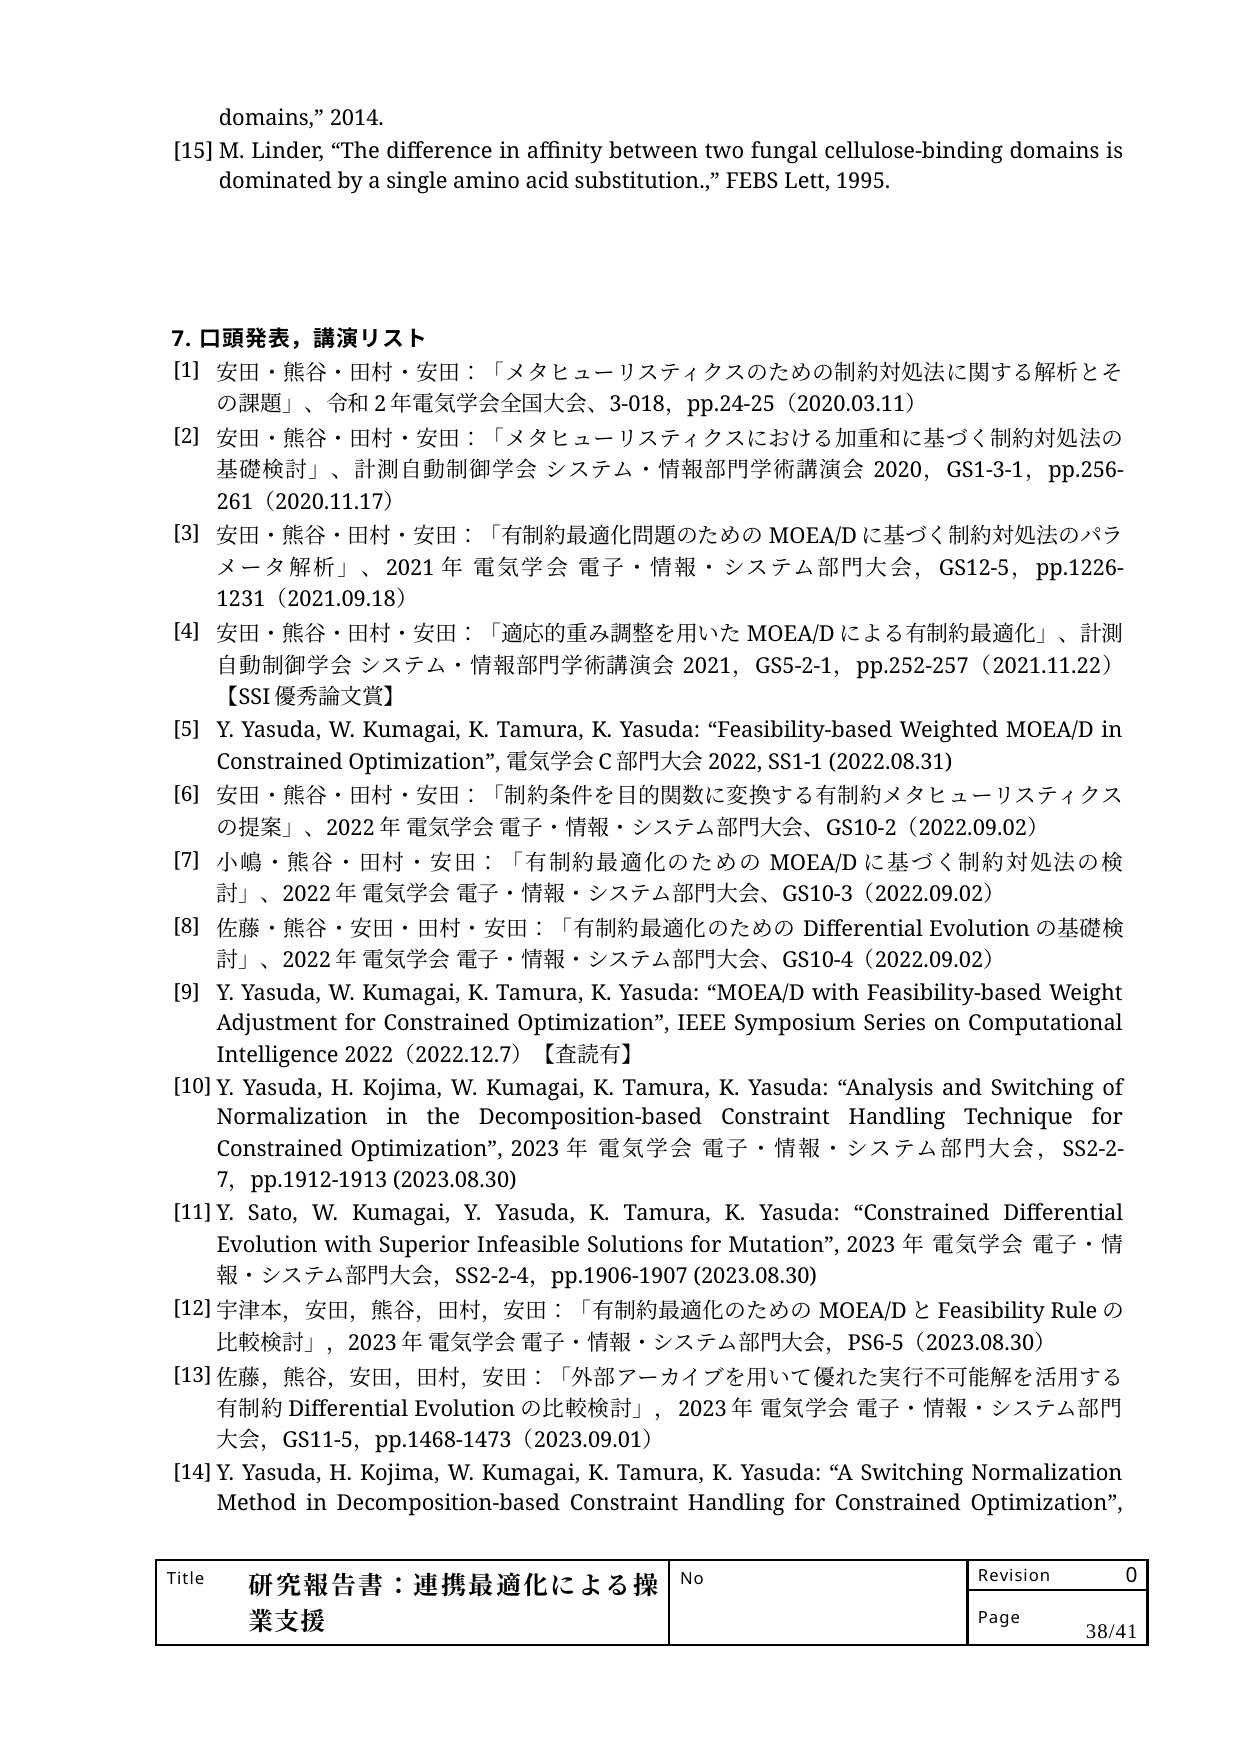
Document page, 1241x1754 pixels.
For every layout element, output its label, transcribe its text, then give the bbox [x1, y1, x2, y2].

table_cell [4] [171, 615, 215, 713]
table_cell [8] [171, 910, 215, 976]
table_cell [11] [171, 1196, 215, 1292]
table_cell Y. Yasuda, H. Kojima, W. Kumagai, K. Tamura, K. Yasuda: “Analysis and Switching of Normalization in the Decomposition-based Constraint Handling Technique for Constrained Optimization”, 2023年 電気学会 電子・情報・システム部門大会，SS2-2-7，pp.1912-1913 (2023.08.30) [215, 1070, 1126, 1196]
table_cell [7] [171, 843, 215, 909]
table_cell 安田・熊谷・田村・安田：「有制約最適化問題のためのMOEA/Dに基づく制約対処法のパラメータ解析」、2021年 電気学会 電子・情報・システム部門大会，GS12-5，pp.1226-1231（2021.09.18） [215, 517, 1126, 615]
table_cell Y. Yasuda, W. Kumagai, K. Tamura, K. Yasuda: “MOEA/D with Feasibility-based Weight Adjustment for Constrained Optimization”, IEEE Symposium Series on Computational Intelligence 2022（2022.12.7）【査読有】 [215, 976, 1126, 1070]
table_cell [14] [171, 1456, 215, 1518]
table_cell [215, 1456, 1126, 1518]
table_cell [13] [171, 1358, 215, 1456]
table_cell [10] [171, 1070, 215, 1196]
table_header [1] [171, 353, 215, 419]
table_cell 安田・熊谷・田村・安田：「適応的重み調整を用いたMOEA/Dによる有制約最適化」、計測自動制御学会 システム・情報部門学術講演会 2021，GS5-2-1，pp.252-257（2021.11.22）【SSI優秀論文賞】 [215, 615, 1126, 713]
table_cell 小嶋・熊谷・田村・安田：「有制約最適化のためのMOEA/Dに基づく制約対処法の検討」、2022年 電気学会 電子・情報・システム部門大会、GS10-3（2022.09.02） [215, 843, 1126, 909]
table_cell Y. Sato, W. Kumagai, Y. Yasuda, K. Tamura, K. Yasuda: “Constrained Differential Evolution with Superior Infeasible Solutions for Mutation”, 2023年 電気学会 電子・情報・システム部門大会，SS2-2-4，pp.1906-1907 (2023.08.30) [215, 1196, 1126, 1292]
table_cell [5] [171, 713, 215, 777]
table_cell 安田・熊谷・田村・安田：「制約条件を目的関数に変換する有制約メタヒューリスティクスの提案」、2022年 電気学会 電子・情報・システム部門大会、GS10-2（2022.09.02） [215, 777, 1126, 843]
table_cell 安田・熊谷・田村・安田：「メタヒューリスティクスにおける加重和に基づく制約対処法の基礎検討」、計測自動制御学会 システム・情報部門学術講演会 2020，GS1-3-1，pp.256-261（2020.11.17） [215, 419, 1126, 517]
table_cell [2] [171, 419, 215, 517]
table_header 安田・熊谷・田村・安田：「メタヒューリスティクスのための制約対処法に関する解析とその課題」、令和2年電気学会全国大会、3-018，pp.24-25（2020.03.11） [215, 353, 1126, 419]
subtitle 口頭発表，講演リスト [171, 321, 1126, 353]
table_cell [9] [171, 976, 215, 1070]
table_cell 佐藤・熊谷・安田・田村・安田：「有制約最適化のためのDifferential Evolutionの基礎検討」、2022年 電気学会 電子・情報・システム部門大会、GS10-4（2022.09.02） [215, 910, 1126, 976]
table_cell [6] [171, 777, 215, 843]
table_cell 佐藤，熊谷，安田，田村，安田：「外部アーカイブを用いて優れた実行不可能解を活用する有制約Differential Evolutionの比較検討」，2023年 電気学会 電子・情報・システム部門大会，GS11-5，pp.1468-1473（2023.09.01） [215, 1358, 1126, 1456]
table_cell 宇津本，安田，熊谷，田村，安田：「有制約最適化のためのMOEA/DとFeasibility Ruleの比較検討」，2023年 電気学会 電子・情報・システム部門大会，PS6-5（2023.08.30） [215, 1292, 1126, 1358]
table_cell [3] [171, 517, 215, 615]
table_cell [12] [171, 1292, 215, 1358]
table_cell Y. Yasuda, W. Kumagai, K. Tamura, K. Yasuda: “Feasibility-based Weighted MOEA/D in Constrained Optimization”, 電気学会C部門大会2022, SS1-1 (2022.08.31) [215, 713, 1126, 777]
